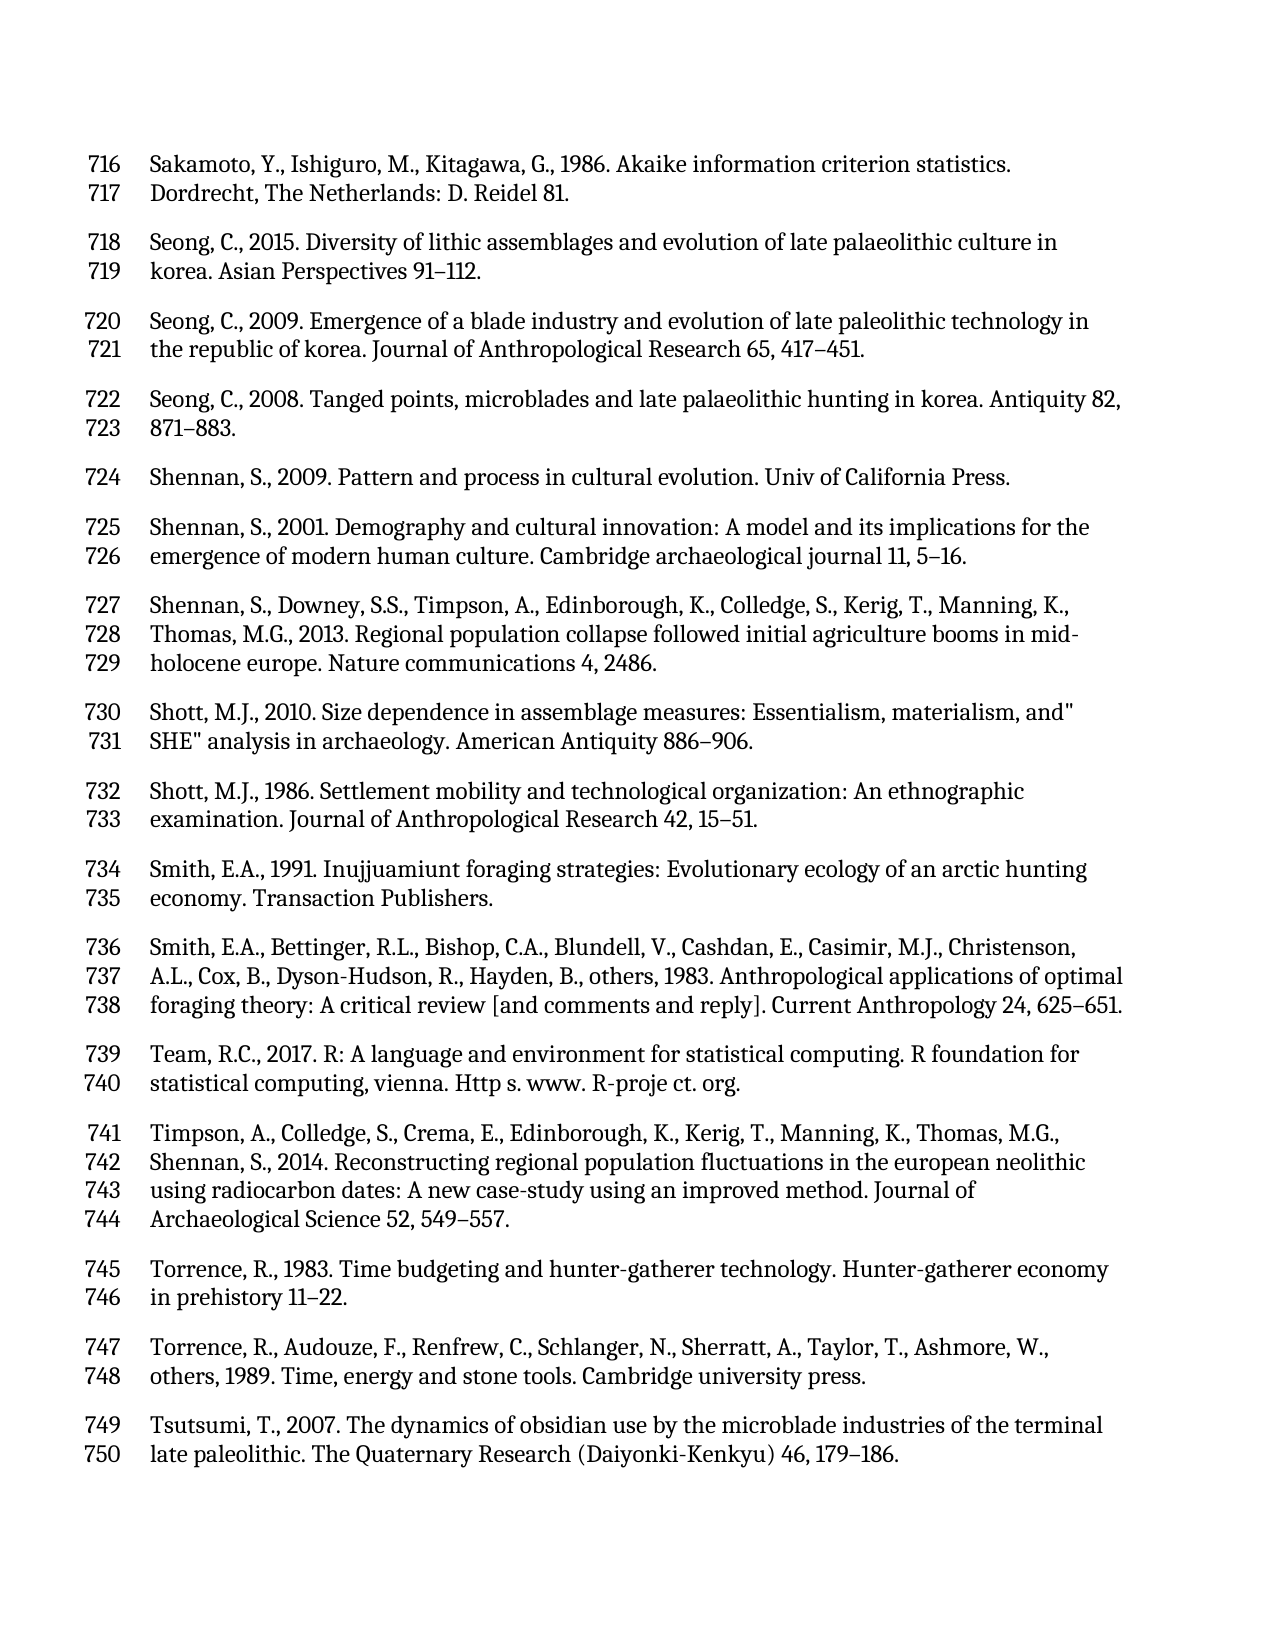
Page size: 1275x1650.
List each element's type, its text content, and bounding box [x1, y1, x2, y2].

text Sakamoto, Y., Ishiguro, M., Kitagawa, G., 1986. Akaike information criterion statistics. Dordrecht, The Netherlands: D. Reidel 81. [150, 150, 1125, 207]
text Seong, C., 2015. Diversity of lithic assemblages and evolution of late palaeolithic culture in korea. Asian Perspectives 91–112. [150, 228, 1125, 286]
text Tsutsumi, T., 2007. The dynamics of obsidian use by the microblade industries of the terminal late paleolithic. The Quaternary Research (Daiyonki-Kenkyu) 46, 179–186. [150, 1411, 1125, 1469]
text Shott, M.J., 1986. Settlement mobility and technological organization: An ethnographic examination. Journal of Anthropological Research 42, 15–51. [150, 777, 1125, 834]
text Shennan, S., 2001. Demography and cultural innovation: A model and its implications for the emergence of modern human culture. Cambridge archaeological journal 11, 5–16. [150, 513, 1125, 570]
text Shennan, S., Downey, S.S., Timpson, A., Edinborough, K., Colledge, S., Kerig, T., Manning, K., Thomas, M.G., 2013. Regional population collapse followed initial agriculture booms in mid-holocene europe. Nature communications 4, 2486. [150, 591, 1125, 677]
text Team, R.C., 2017. R: A language and environment for statistical computing. R foundation for statistical computing, vienna. Http s. www. R-proje ct. org. [150, 1040, 1125, 1098]
text Shott, M.J., 2010. Size dependence in assemblage measures: Essentialism, materialism, and" SHE" analysis in archaeology. American Antiquity 886–906. [150, 698, 1125, 756]
text Smith, E.A., 1991. Inujjuamiunt foraging strategies: Evolutionary ecology of an arctic hunting economy. Transaction Publishers. [150, 855, 1125, 912]
text Timpson, A., Colledge, S., Crema, E., Edinborough, K., Kerig, T., Manning, K., Thomas, M.G., Shennan, S., 2014. Reconstructing regional population fluctuations in the european neolithic using radiocarbon dates: A new case-study using an improved method. Journal of Archaeological Science 52, 549–557. [150, 1119, 1125, 1234]
text Seong, C., 2009. Emergence of a blade industry and evolution of late paleolithic technology in the republic of korea. Journal of Anthropological Research 65, 417–451. [150, 307, 1125, 364]
text Smith, E.A., Bettinger, R.L., Bishop, C.A., Blundell, V., Cashdan, E., Casimir, M.J., Christenson, A.L., Cox, B., Dyson-Hudson, R., Hayden, B., others, 1983. Anthropological applications of optimal foraging theory: A critical review [and comments and reply]. Current Anthropology 24, 625–651. [150, 933, 1125, 1019]
text Shennan, S., 2009. Pattern and process in cultural evolution. Univ of California Press. [150, 463, 1125, 492]
text Seong, C., 2008. Tanged points, microblades and late palaeolithic hunting in korea. Antiquity 82, 871–883. [150, 385, 1125, 442]
text Torrence, R., Audouze, F., Renfrew, C., Schlanger, N., Sherratt, A., Taylor, T., Ashmore, W., others, 1989. Time, energy and stone tools. Cambridge university press. [150, 1333, 1125, 1390]
text Torrence, R., 1983. Time budgeting and hunter-gatherer technology. Hunter-gatherer economy in prehistory 11–22. [150, 1254, 1125, 1312]
